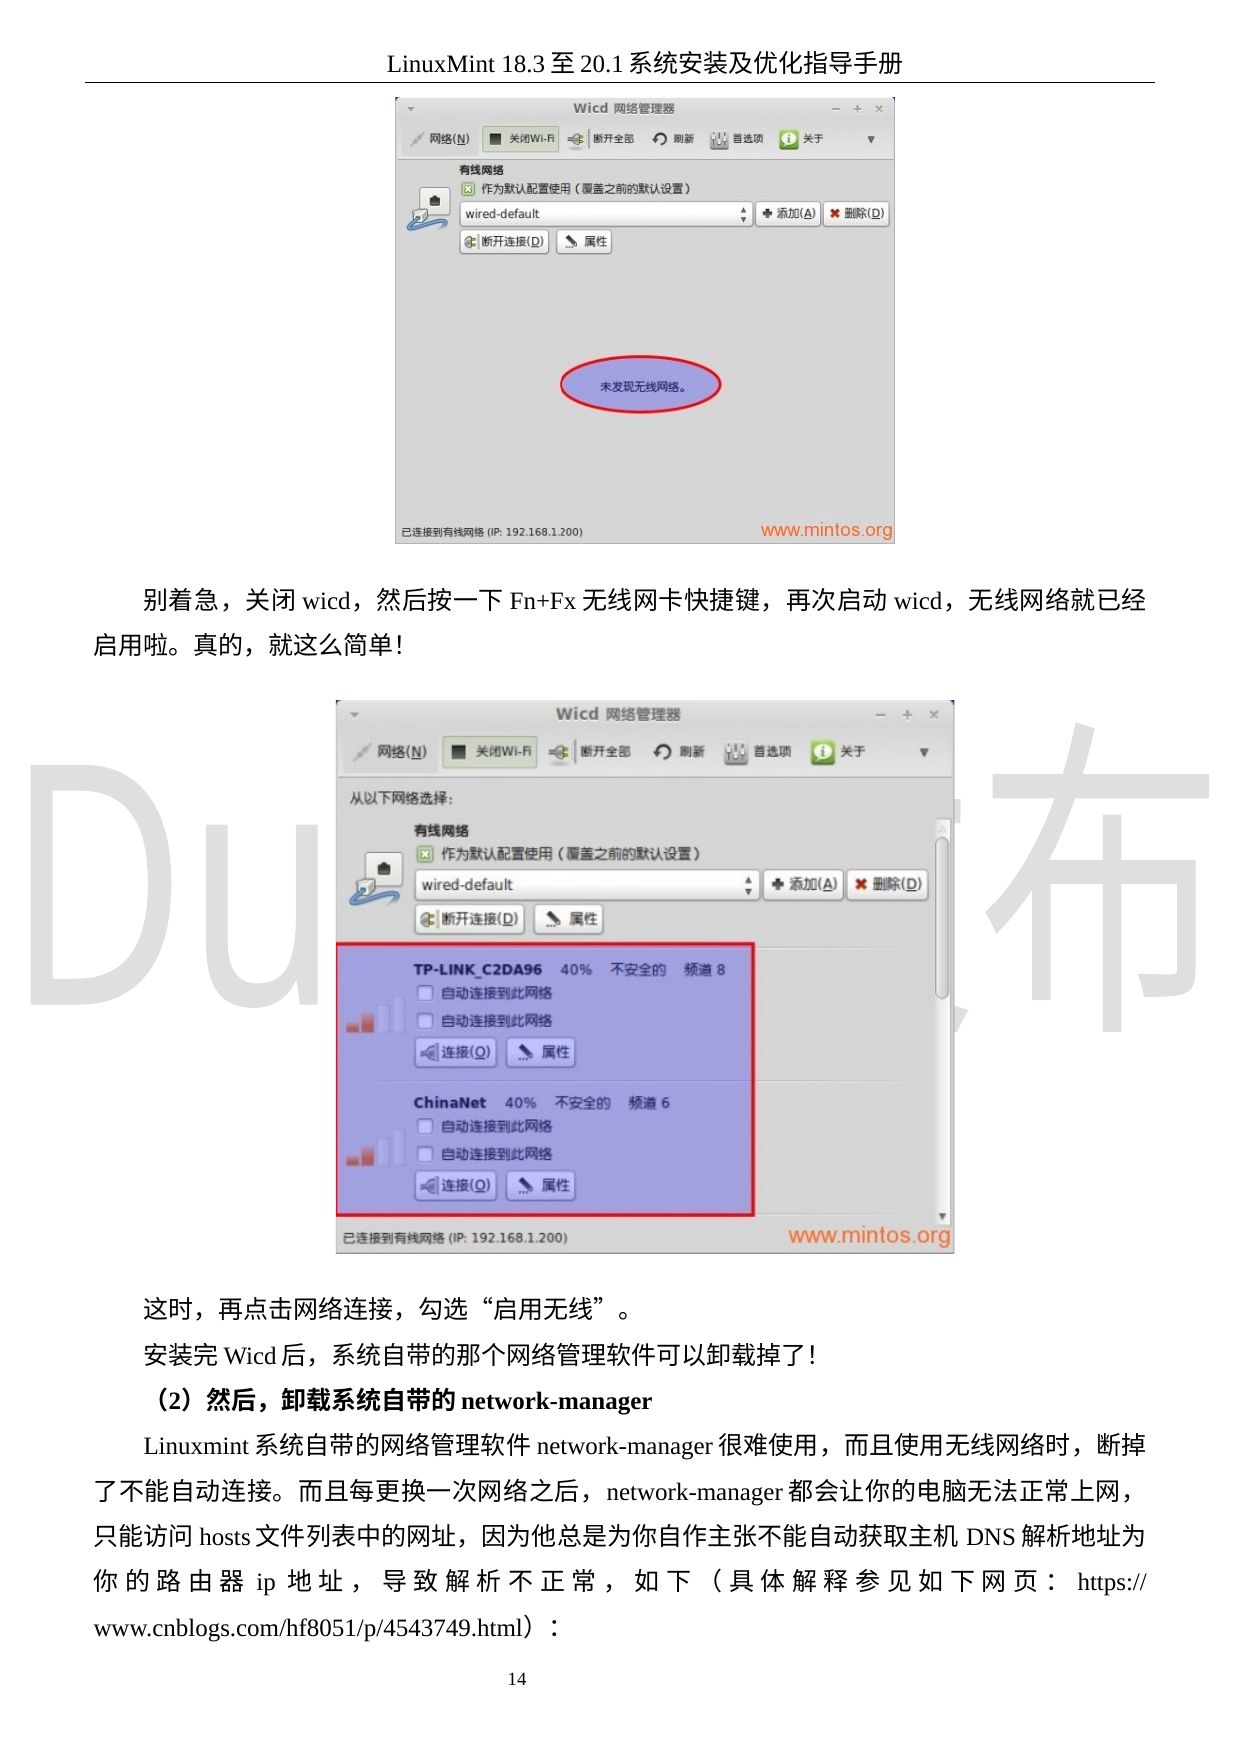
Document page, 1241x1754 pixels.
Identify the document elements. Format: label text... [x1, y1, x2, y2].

text 这时，再点击网络连接，勾选“启用无线”。 [93, 1290, 1147, 1326]
text Linuxmint系统自带的网络管理软件network-manager很难使用，而且使用无线网络时，断掉了不能自动连接。而且每更换一次网络之后，network-manager都会让你的电脑无法正常上网，只能访问hosts文件列表中的网址，因为他总是为你自作主张不能自动获取主机DNS解析地址为你的路由器ip地址，导致解析不正常，如下（具体解释参见如下网页：https://www.cnblogs.com/hf8051/p/4543749.html）： [93, 1426, 1147, 1643]
text 别着急，关闭wicd，然后按一下Fn+Fx无线网卡快捷键，再次启动wicd，无线网络就已经启用啦。真的，就这么简单！ [93, 580, 1147, 662]
text 安装完Wicd后，系统自带的那个网络管理软件可以卸载掉了！ [93, 1335, 1147, 1371]
text （2）然后，卸载系统自带的network-manager [93, 1380, 1147, 1417]
picture [335, 700, 955, 1254]
picture [395, 97, 895, 544]
